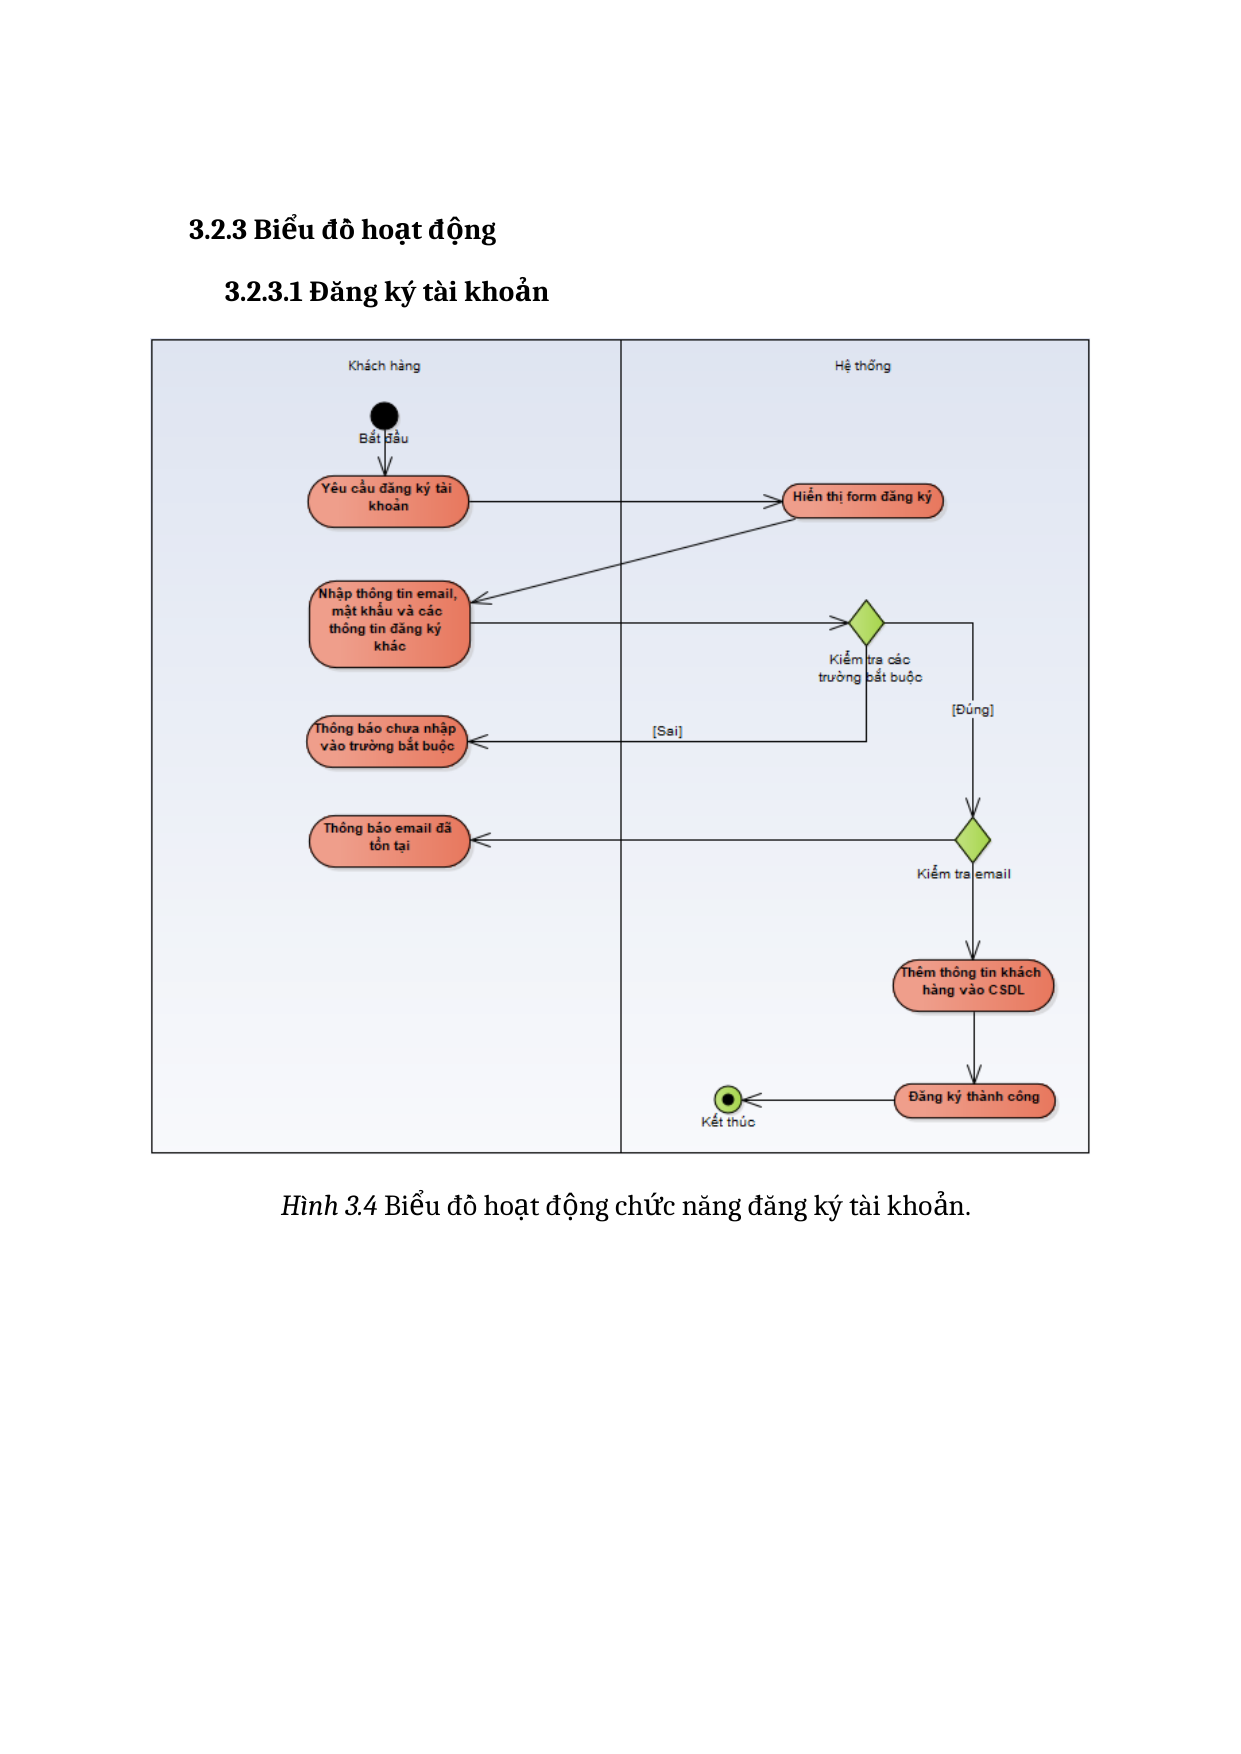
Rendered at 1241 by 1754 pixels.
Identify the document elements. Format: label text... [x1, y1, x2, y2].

picture [150, 338, 1091, 1155]
text Hình 3.4 Biểu đồ hoạt động chức năng đăng ký tài khoản. [150, 1189, 1090, 1223]
text 3.2.3 Biểu đồ hoạt động [189, 213, 1090, 246]
text 3.2.3.1 Đăng ký tài khoản [189, 276, 1090, 309]
